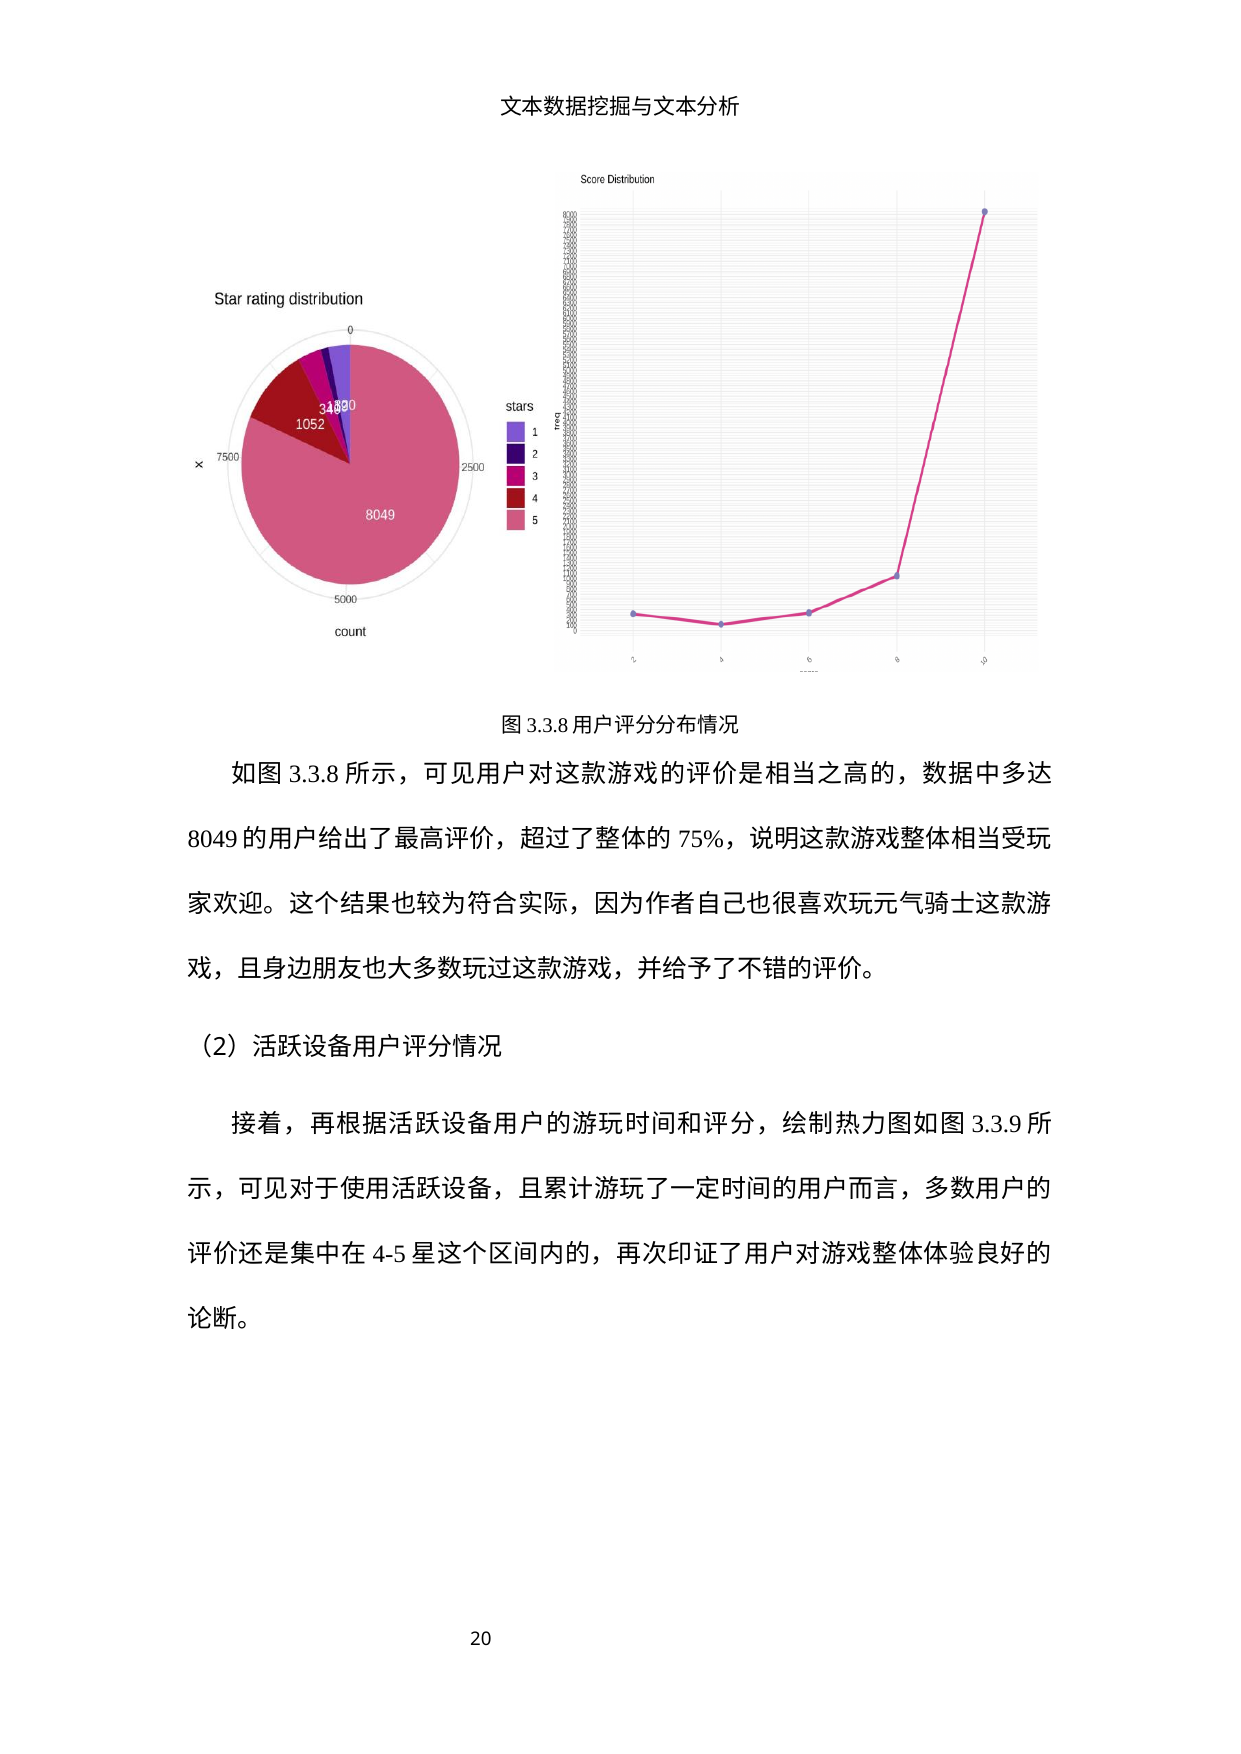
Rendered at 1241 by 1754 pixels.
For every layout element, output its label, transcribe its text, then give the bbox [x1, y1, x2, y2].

text 接着，再根据活跃设备用户的游玩时间和评分，绘制热力图如图3.3.9所示，可见对于使用活跃设备，且累计游玩了一定时间的用户而言，多数用户的评价还是集中在4-5星这个区间内的，再次印证了用户对游戏整体体验良好的论断。 [187, 1089, 1053, 1349]
text 图3.3.8用户评分分布情况 [187, 707, 1053, 739]
text 如图3.3.8所示，可见用户对这款游戏的评价是相当之高的，数据中多达8049的用户给出了最高评价，超过了整体的75%，说明这款游戏整体相当受玩家欢迎。这个结果也较为符合实际，因为作者自己也很喜欢玩元气骑士这款游戏，且身边朋友也大多数玩过这款游戏，并给予了不错的评价。 [187, 739, 1053, 999]
picture [187, 172, 1040, 672]
text （2）活跃设备用户评分情况 [187, 1012, 1053, 1077]
